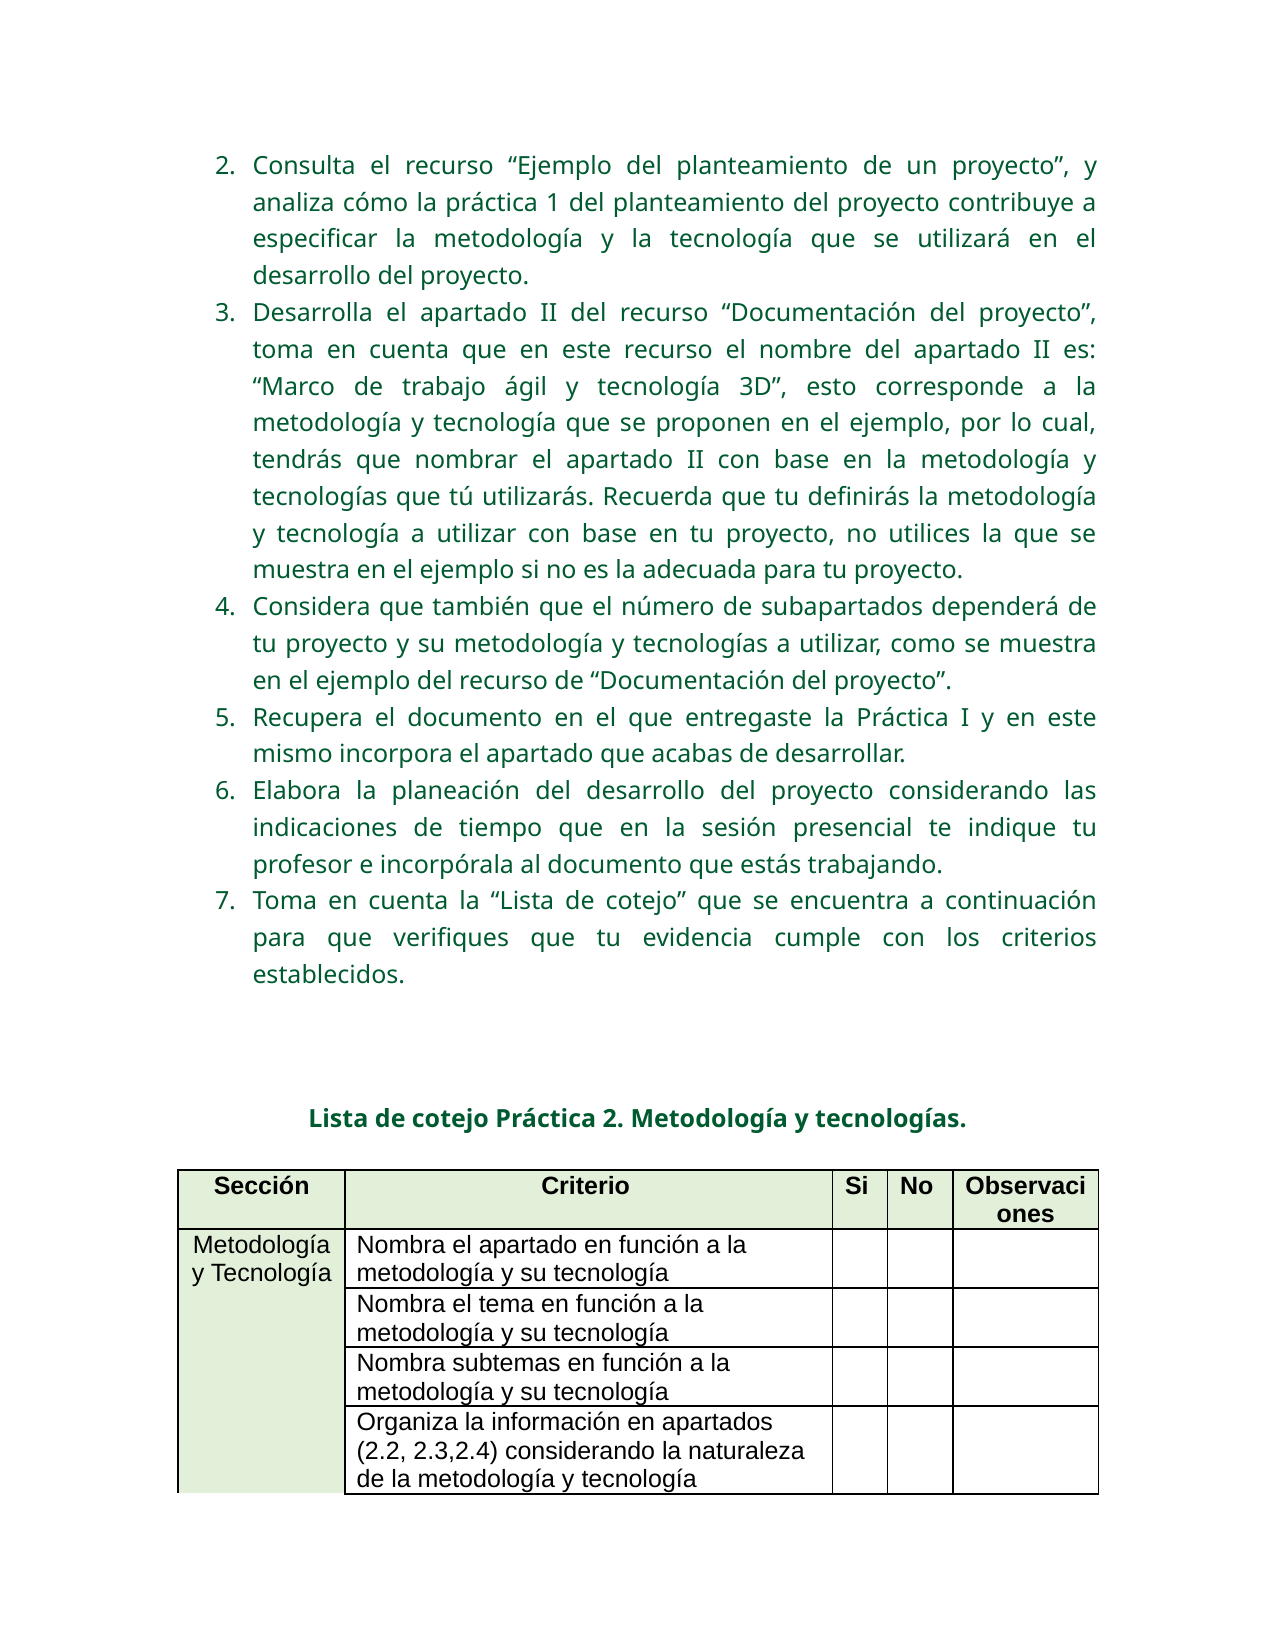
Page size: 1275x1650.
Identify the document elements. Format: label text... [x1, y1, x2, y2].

table_header Observaciones [954, 1171, 1098, 1228]
list Elabora la planeación del desarrollo del proyecto considerando las indicaciones de tiempo que en la sesión presencial te indique tu profesor e incorpórala al documento que estás trabajando. [215, 773, 1098, 880]
list Consulta el recurso “Ejemplo del planteamiento de un proyecto”, y analiza cómo la práctica 1 del planteamiento del proyecto contribuye a especificar la metodología y la tecnología que se utilizará en el desarrollo del proyecto. [215, 148, 1098, 292]
table_header Criterio [346, 1171, 832, 1228]
table_header No [888, 1171, 952, 1228]
table_cell [954, 1348, 1098, 1405]
table_header Sección [179, 1171, 344, 1228]
table_cell Nombra subtemas en función a la metodología y su tecnología [346, 1348, 832, 1405]
list Desarrolla el apartado II del recurso “Documentación del proyecto”, toma en cuenta que en este recurso el nombre del apartado II es: “Marco de trabajo ágil y tecnología 3D”, esto corresponde a la metodología y tecnología que se proponen en el ejemplo, por lo cual, tendrás que nombrar el apartado II con base en la metodología y tecnologías que tú utilizarás. Recuerda que tu definirás la metodología y tecnología a utilizar con base en tu proyecto, no utilices la que se muestra en el ejemplo si no es la adecuada para tu proyecto. [215, 295, 1098, 586]
table_cell Nombra el apartado en función a la metodología y su tecnología [346, 1230, 832, 1287]
table_cell [833, 1407, 887, 1493]
list Toma en cuenta la “Lista de cotejo” que se encuentra a continuación para que verifiques que tu evidencia cumple con los criterios establecidos. [215, 883, 1098, 991]
table_cell [833, 1348, 887, 1405]
table_cell [888, 1407, 952, 1493]
list Recupera el documento en el que entregaste la Práctica I y en este mismo incorpora el apartado que acabas de desarrollar. [215, 699, 1098, 770]
text Lista de cotejo Práctica 2. Metodología y tecnologías. [177, 1101, 1098, 1135]
table_cell [954, 1230, 1098, 1287]
table_cell Nombra el tema en función a la metodología y su tecnología [346, 1289, 832, 1346]
table_cell [888, 1230, 952, 1287]
table_header Si [833, 1171, 887, 1228]
table_cell [954, 1407, 1098, 1493]
table_cell [833, 1289, 887, 1346]
table_cell [888, 1289, 952, 1346]
table_cell Organiza la información en apartados (2.2, 2.3,2.4) considerando la naturaleza de la metodología y tecnología [346, 1407, 832, 1493]
table_cell [833, 1230, 887, 1287]
table_cell Metodología y Tecnología [179, 1230, 344, 1493]
table_cell [954, 1289, 1098, 1346]
table_cell [888, 1348, 952, 1405]
list Considera que también que el número de subapartados dependerá de tu proyecto y su metodología y tecnologías a utilizar, como se muestra en el ejemplo del recurso de “Documentación del proyecto”. [215, 589, 1098, 696]
